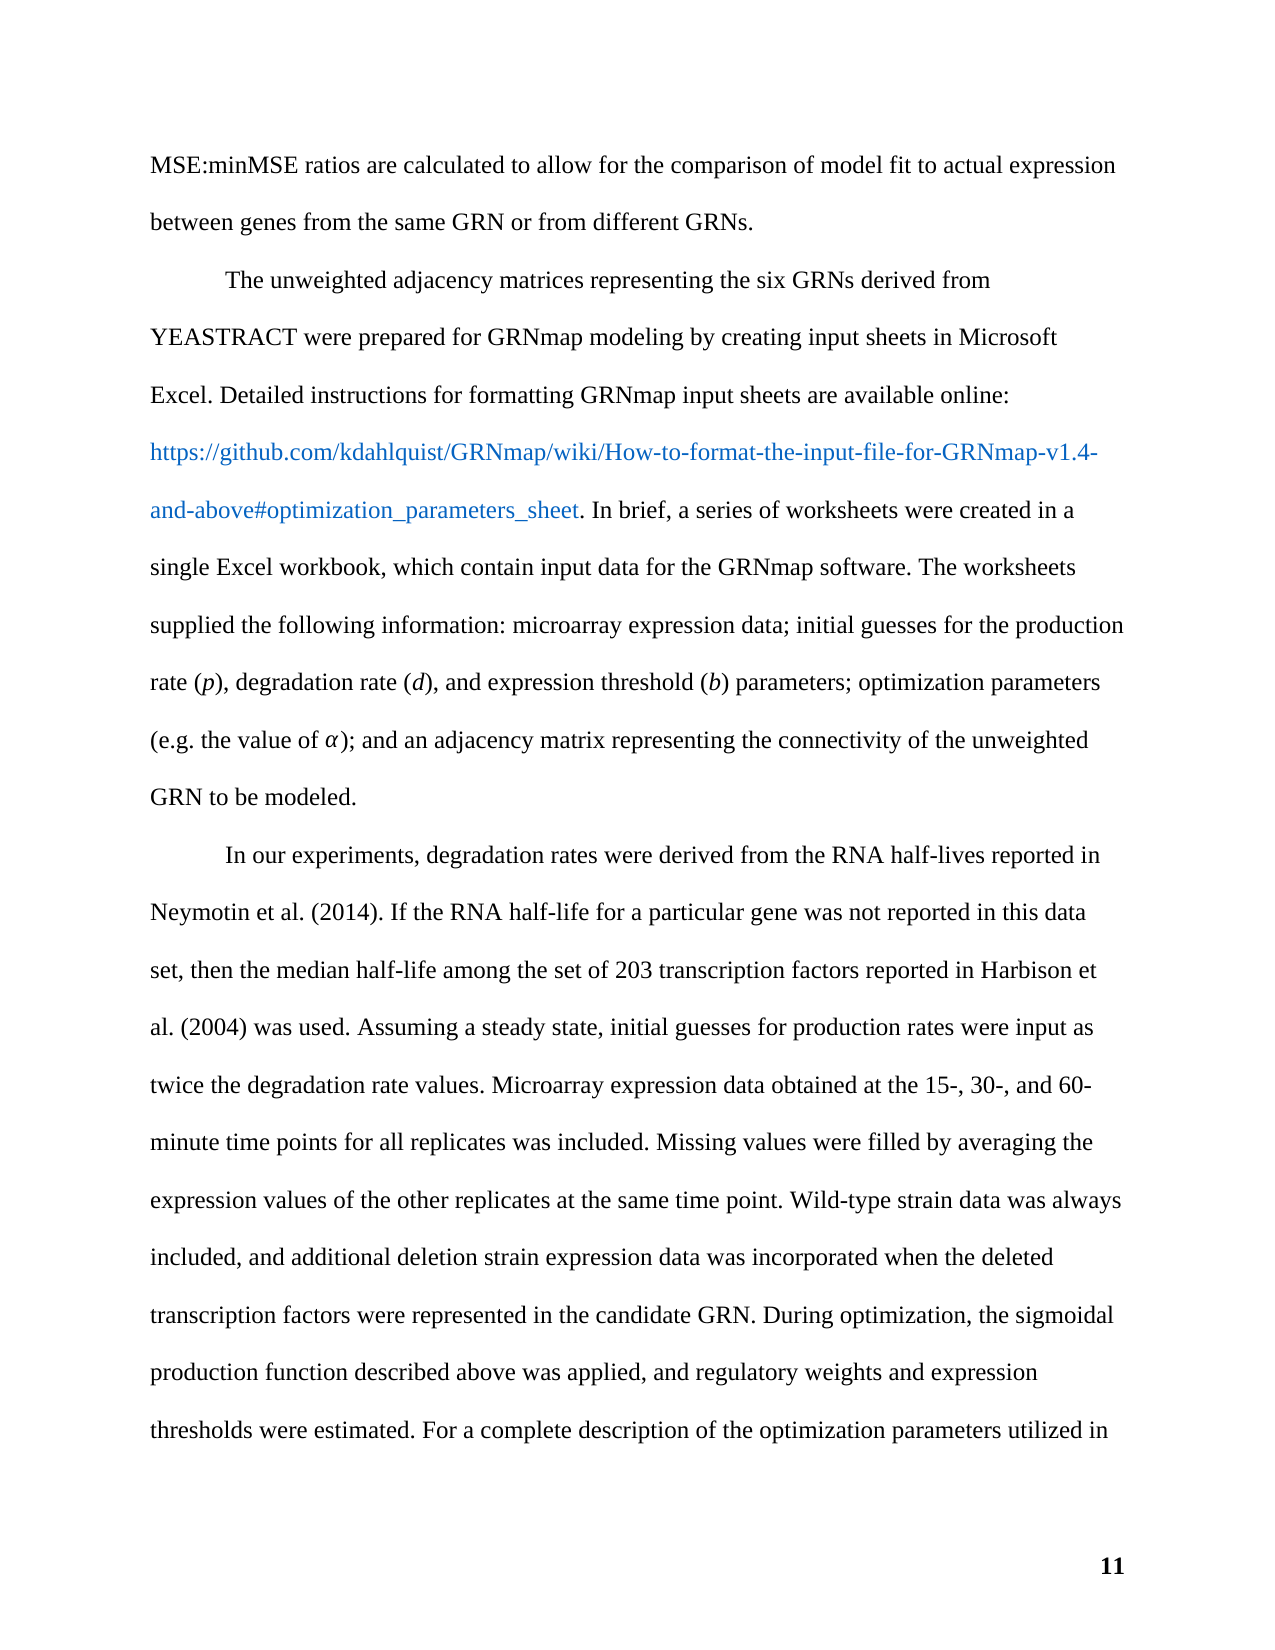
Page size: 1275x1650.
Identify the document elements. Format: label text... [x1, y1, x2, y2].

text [150, 150, 1125, 236]
text The unweighted adjacency matrices representing the six GRNs derived from YEASTRACT were prepared for GRNmap modeling by creating input sheets in Microsoft Excel. Detailed instructions for formatting GRNmap input sheets are available online: https://github.com/kdahlquist/GRNmap/wiki/How-to-format-the-input-file-for-GRNmap-v1.4-and-above#optimization_parameters_sheet. In brief, a series of worksheets were created in a single Excel workbook, which contain input data for the GRNmap software. The worksheets supplied the following information: microarray expression data; initial guesses for the production rate (p), degradation rate (d), and expression threshold (b) parameters; optimization parameters (e.g. the value of ); and an adjacency matrix representing the connectivity of the unweighted GRN to be modeled. [150, 265, 1125, 811]
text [150, 840, 1125, 1444]
